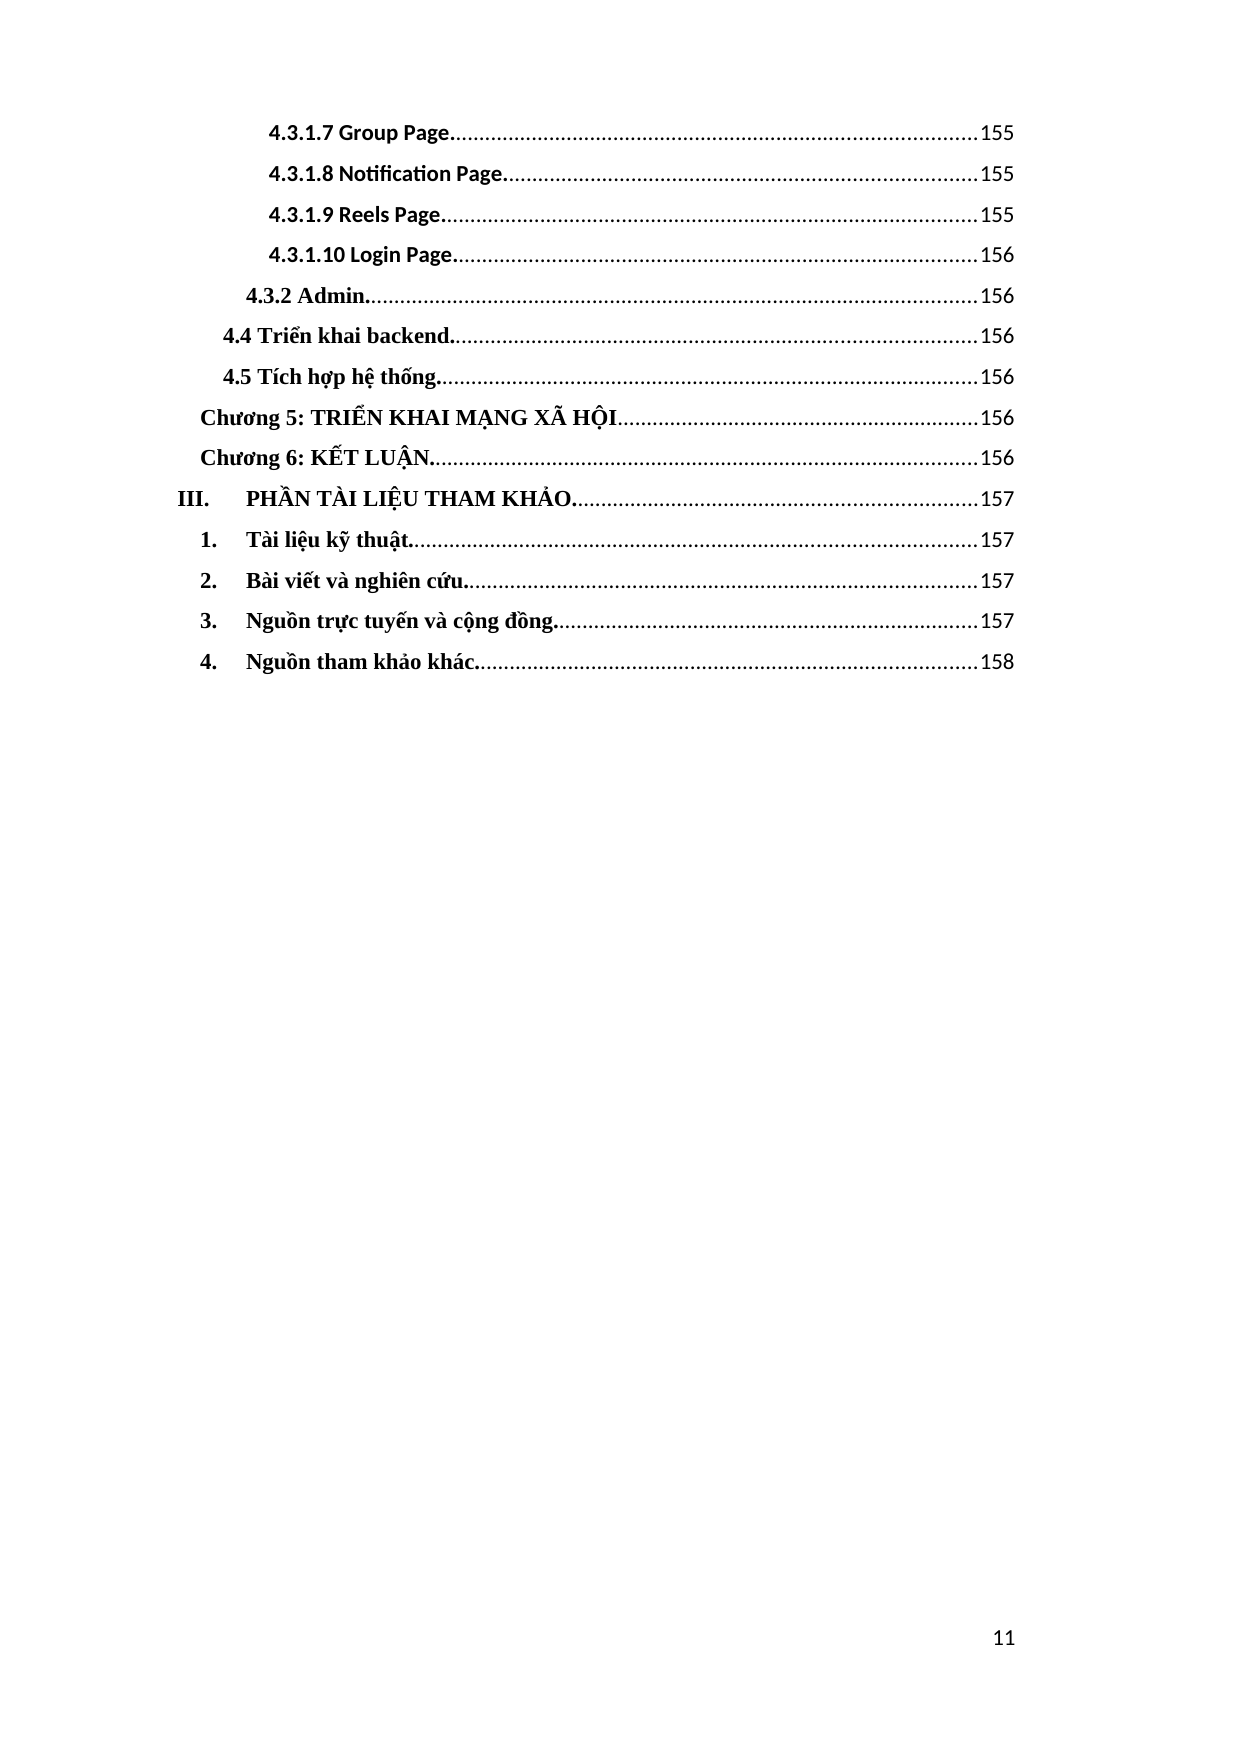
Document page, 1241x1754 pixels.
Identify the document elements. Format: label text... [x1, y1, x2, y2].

text 2. Bài viết và nghiên cứu. 157 [200, 566, 1015, 594]
text III. PHẦN TÀI LIỆU THAM KHẢO. 157 [177, 484, 1015, 512]
text 4.3.2 Admin. 156 [246, 281, 1015, 309]
text 4.3.1.8 Notification Page. 155 [269, 159, 1015, 187]
text 4.3.1.7 Group Page. 155 [269, 118, 1015, 147]
text 1. Tài liệu kỹ thuật. 157 [200, 525, 1015, 553]
text 4.3.1.10 Login Page. 156 [269, 240, 1015, 268]
text Chương 5: TRIỂN KHAI MẠNG XÃ HỘI 156 [200, 403, 1015, 431]
text 3. Nguồn trực tuyến và cộng đồng. 157 [200, 607, 1015, 635]
text Chương 6: KẾT LUẬN. 156 [200, 443, 1015, 472]
text 4. Nguồn tham khảo khác. 158 [200, 647, 1015, 676]
text 4.3.1.9 Reels Page. 155 [269, 200, 1015, 228]
text 4.5 Tích hợp hệ thống. 156 [223, 362, 1015, 390]
text 4.4 Triển khai backend. 156 [223, 322, 1015, 350]
